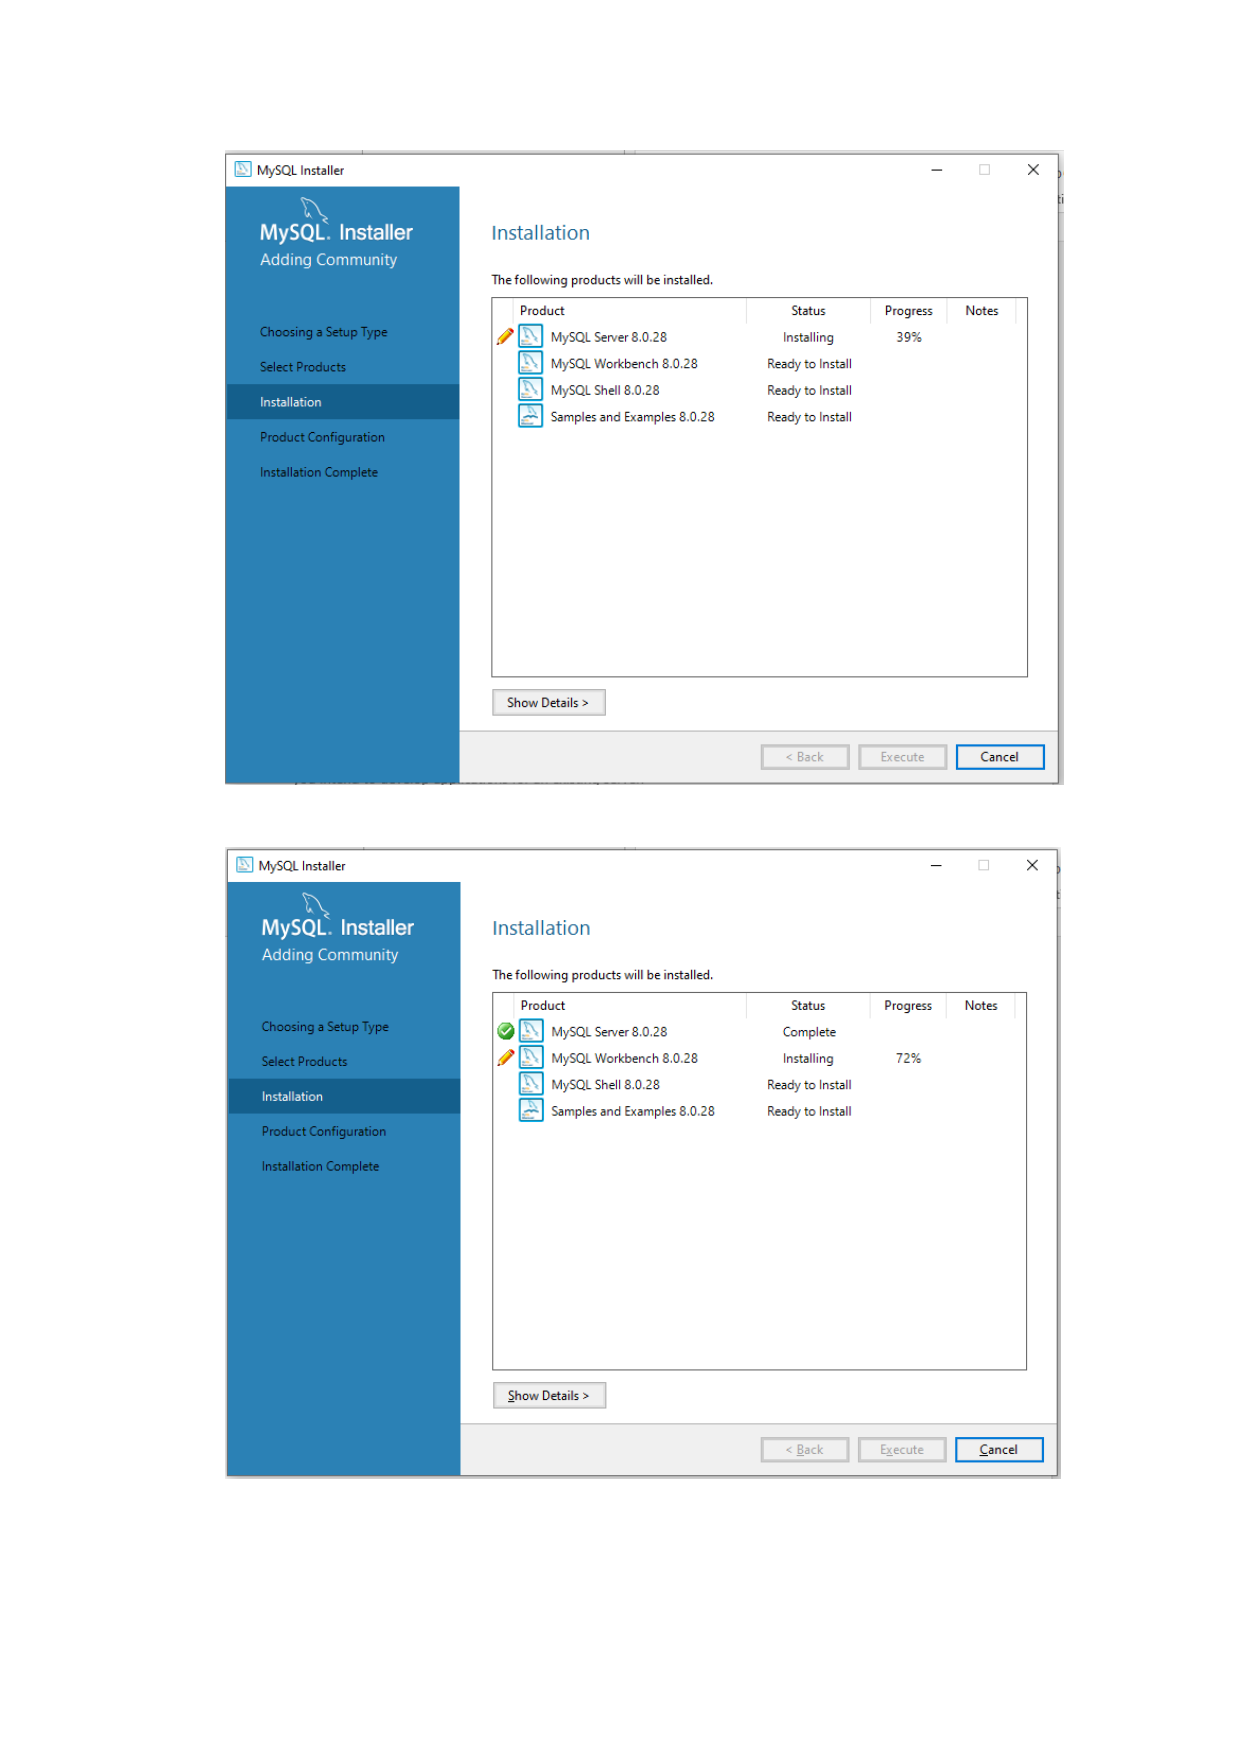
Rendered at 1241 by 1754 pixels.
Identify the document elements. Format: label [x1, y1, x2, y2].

picture [225, 847, 1061, 1479]
picture [225, 150, 1064, 785]
